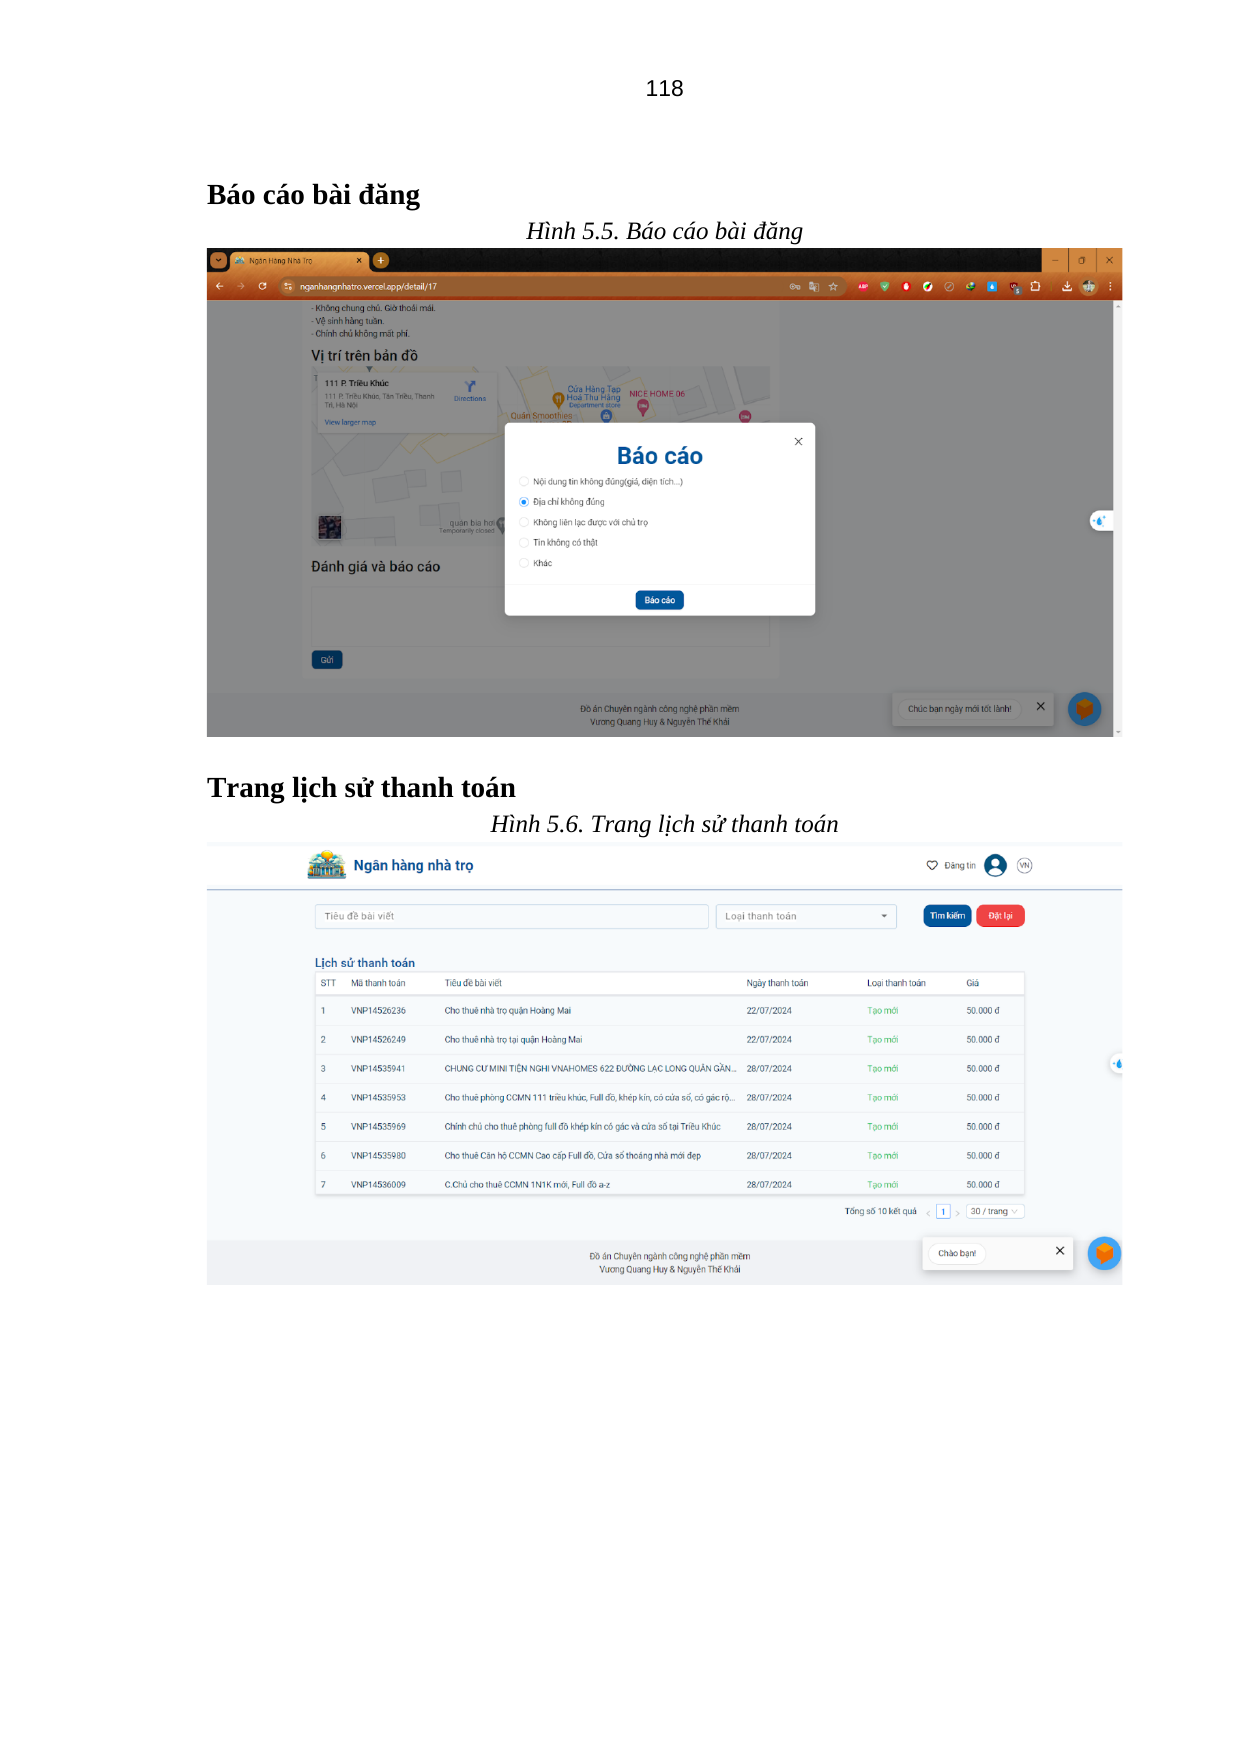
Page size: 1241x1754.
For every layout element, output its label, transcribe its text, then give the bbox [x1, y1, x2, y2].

text Hình 5.6. Trang lịch sử thanh toán [207, 809, 1122, 838]
picture [206, 248, 1123, 737]
text Trang lịch sử thanh toán [207, 770, 1122, 804]
text Hình 5.5. Báo cáo bài đăng [207, 216, 1122, 244]
picture [206, 842, 1123, 1285]
text Báo cáo bài đăng [207, 177, 1122, 211]
